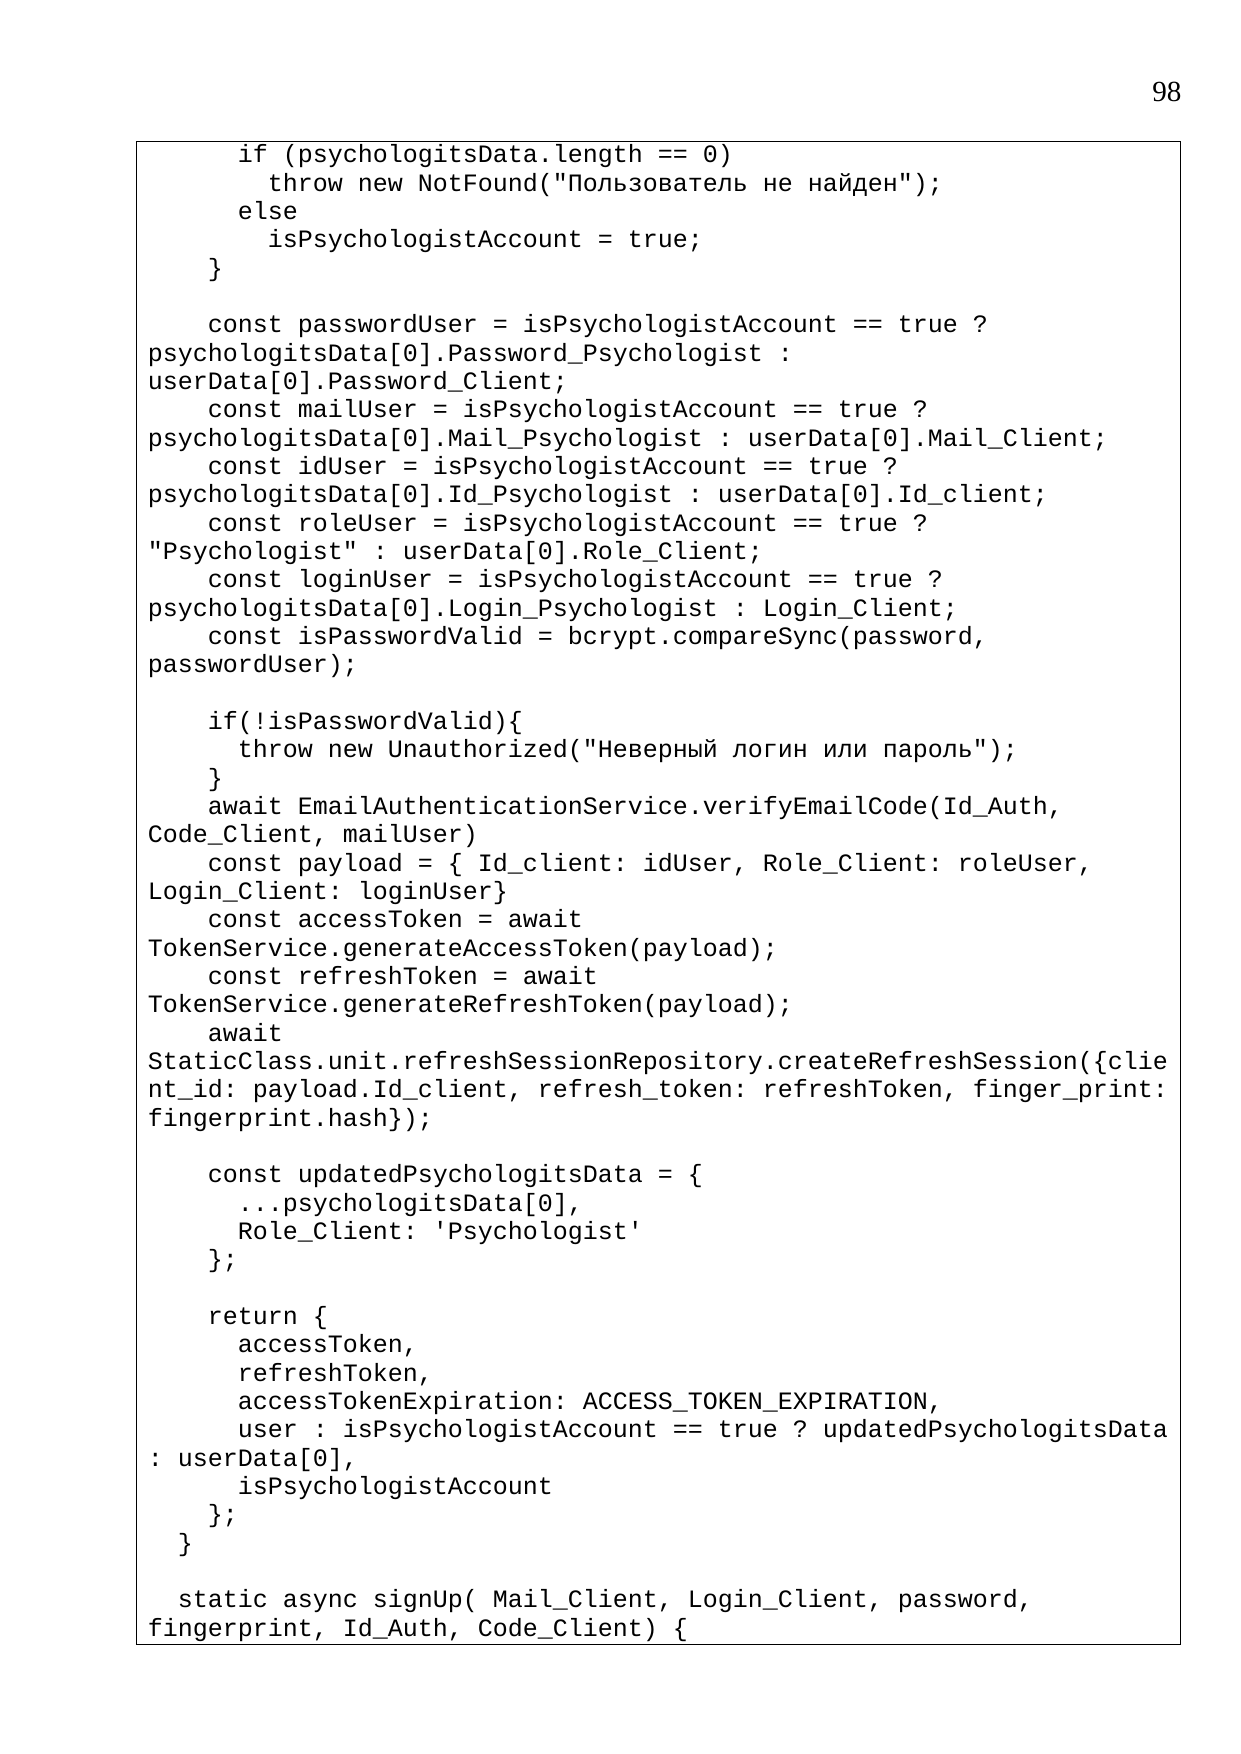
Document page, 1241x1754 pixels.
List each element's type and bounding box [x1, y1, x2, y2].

table_header [137, 142, 1180, 1644]
